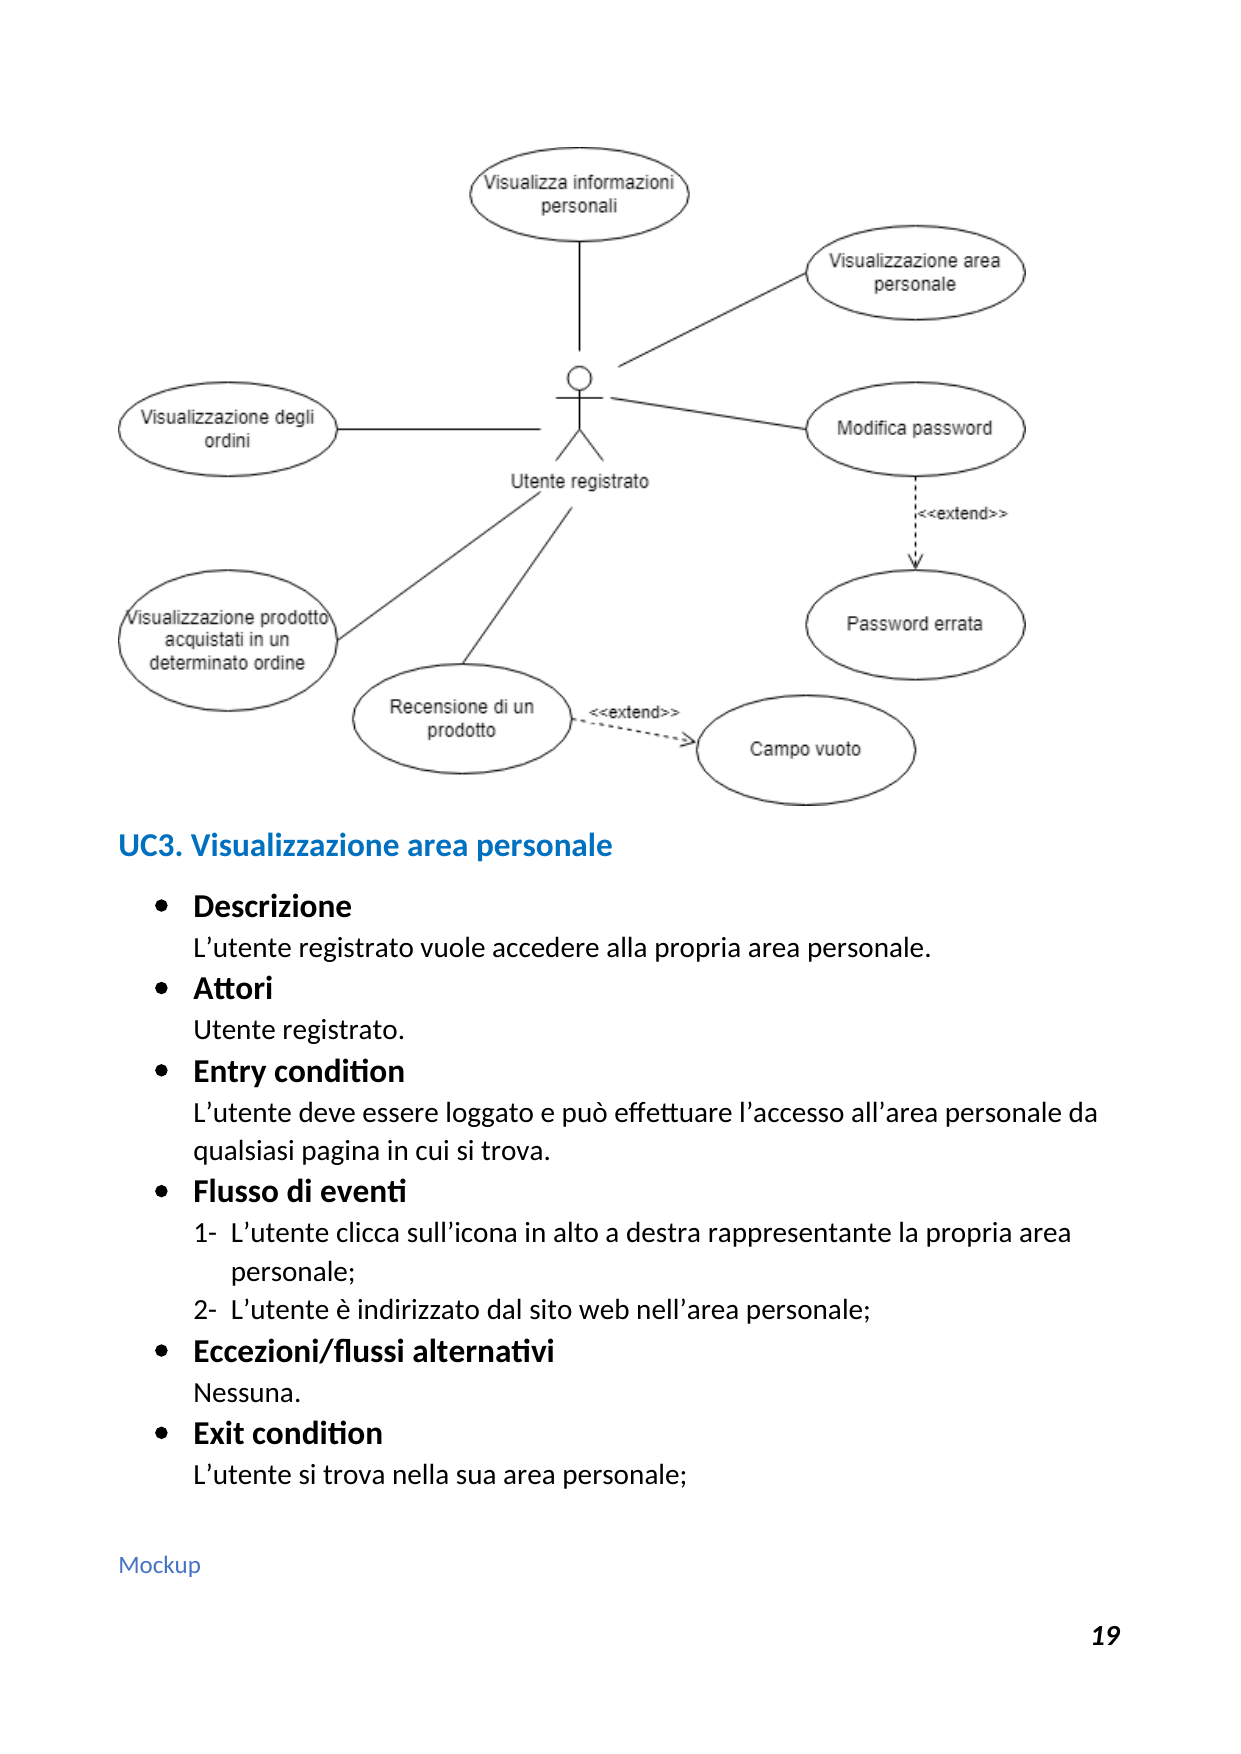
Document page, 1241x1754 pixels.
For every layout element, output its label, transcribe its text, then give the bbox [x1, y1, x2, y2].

picture [118, 147, 1026, 806]
list Utente registrato. [193, 1011, 1122, 1047]
list Attori [156, 967, 1122, 1008]
list Nessuna. [193, 1374, 1122, 1409]
list L’utente registrato vuole accedere alla propria area personale. [193, 929, 1122, 964]
list Flusso di eventi [156, 1171, 1122, 1211]
list Eccezioni/flussi alternativi [156, 1330, 1122, 1371]
list Descrizione [156, 885, 1122, 926]
text Mockup [118, 1550, 1122, 1580]
list Exit condition [156, 1412, 1122, 1453]
list L’utente clicca sull’icona in alto a destra rappresentante la propria area personale; [193, 1214, 1122, 1288]
list Entry condition [156, 1050, 1122, 1090]
text UC3. Visualizzazione area personale [118, 824, 1122, 865]
list L’utente è indirizzato dal sito web nell’area personale; [193, 1291, 1122, 1327]
list L’utente deve essere loggato e può effettuare l’accesso all’area personale da qualsiasi pagina in cui si trova. [193, 1094, 1122, 1168]
list L’utente si trova nella sua area personale; [193, 1456, 1122, 1492]
